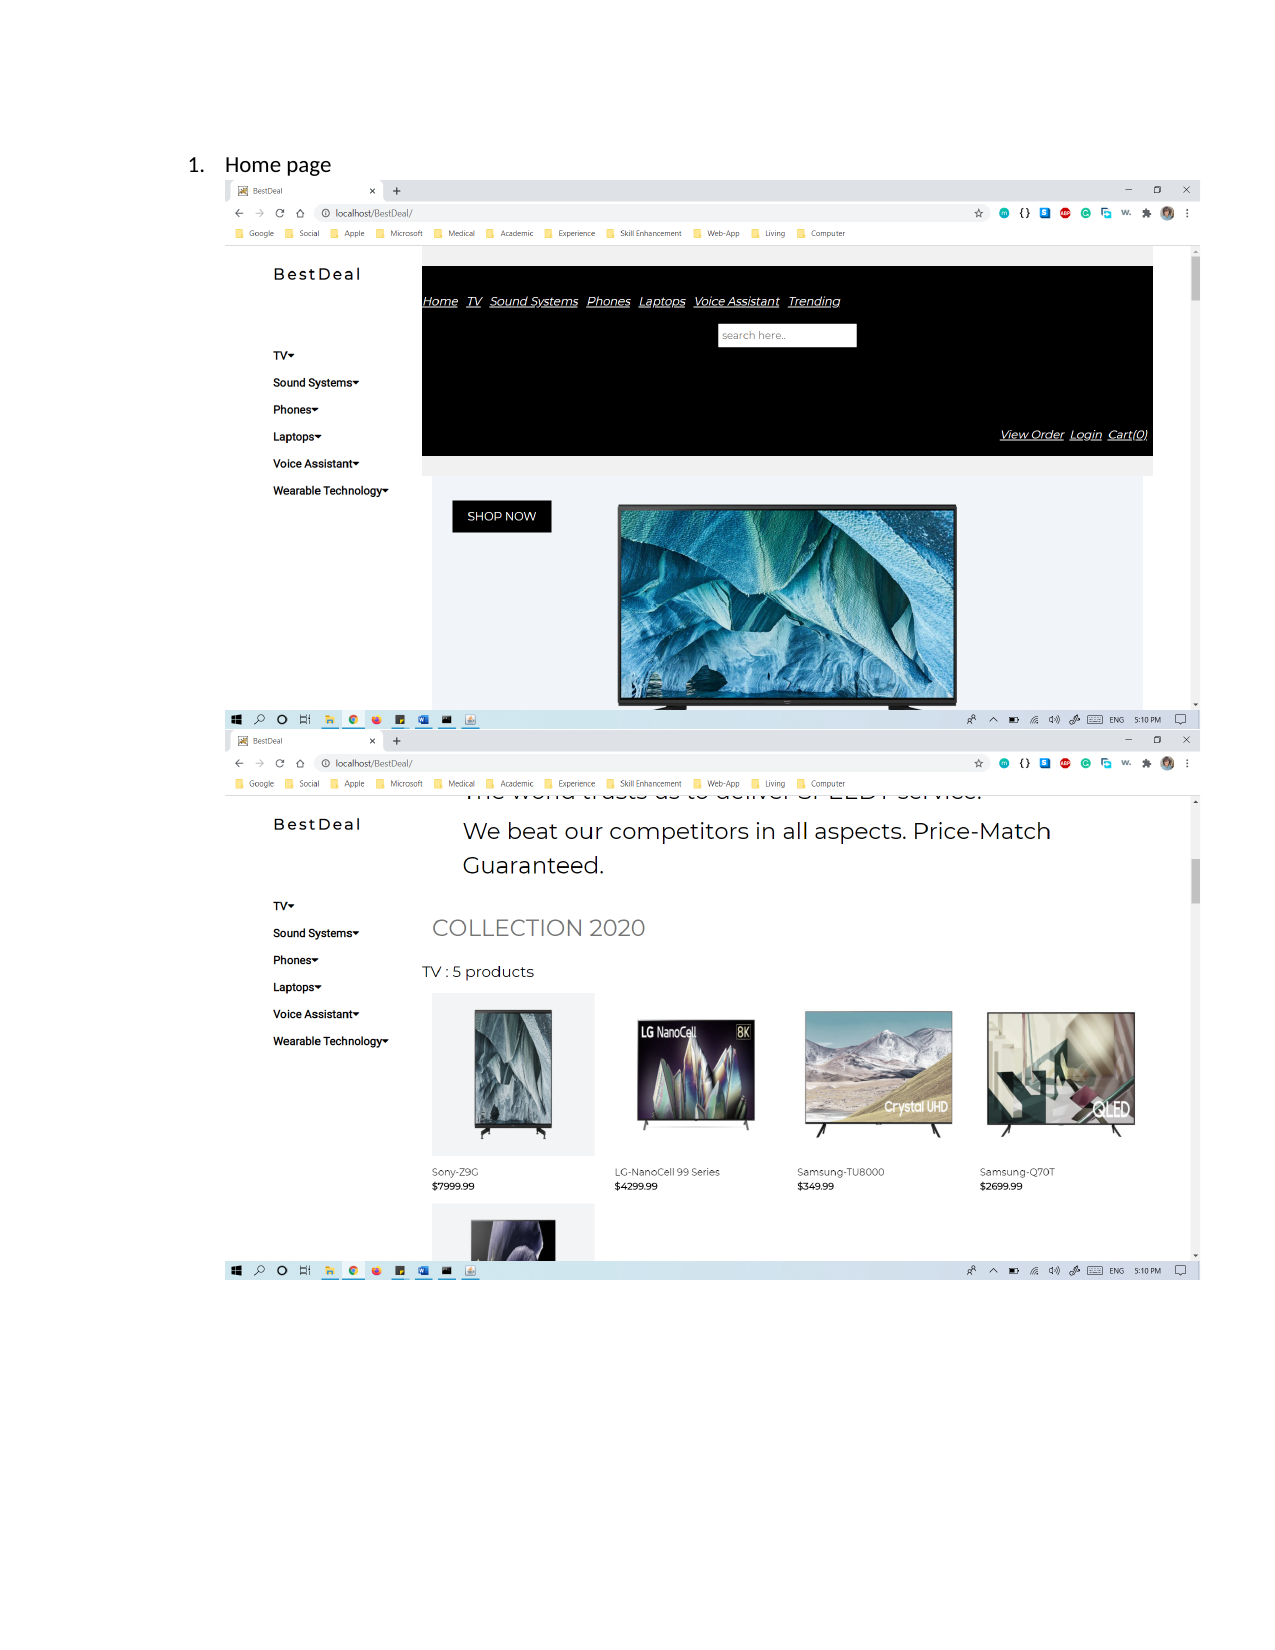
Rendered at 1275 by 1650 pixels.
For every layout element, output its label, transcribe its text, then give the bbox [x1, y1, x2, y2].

picture [225, 180, 1200, 729]
list Home page [187, 150, 1125, 178]
picture [225, 730, 1200, 1280]
